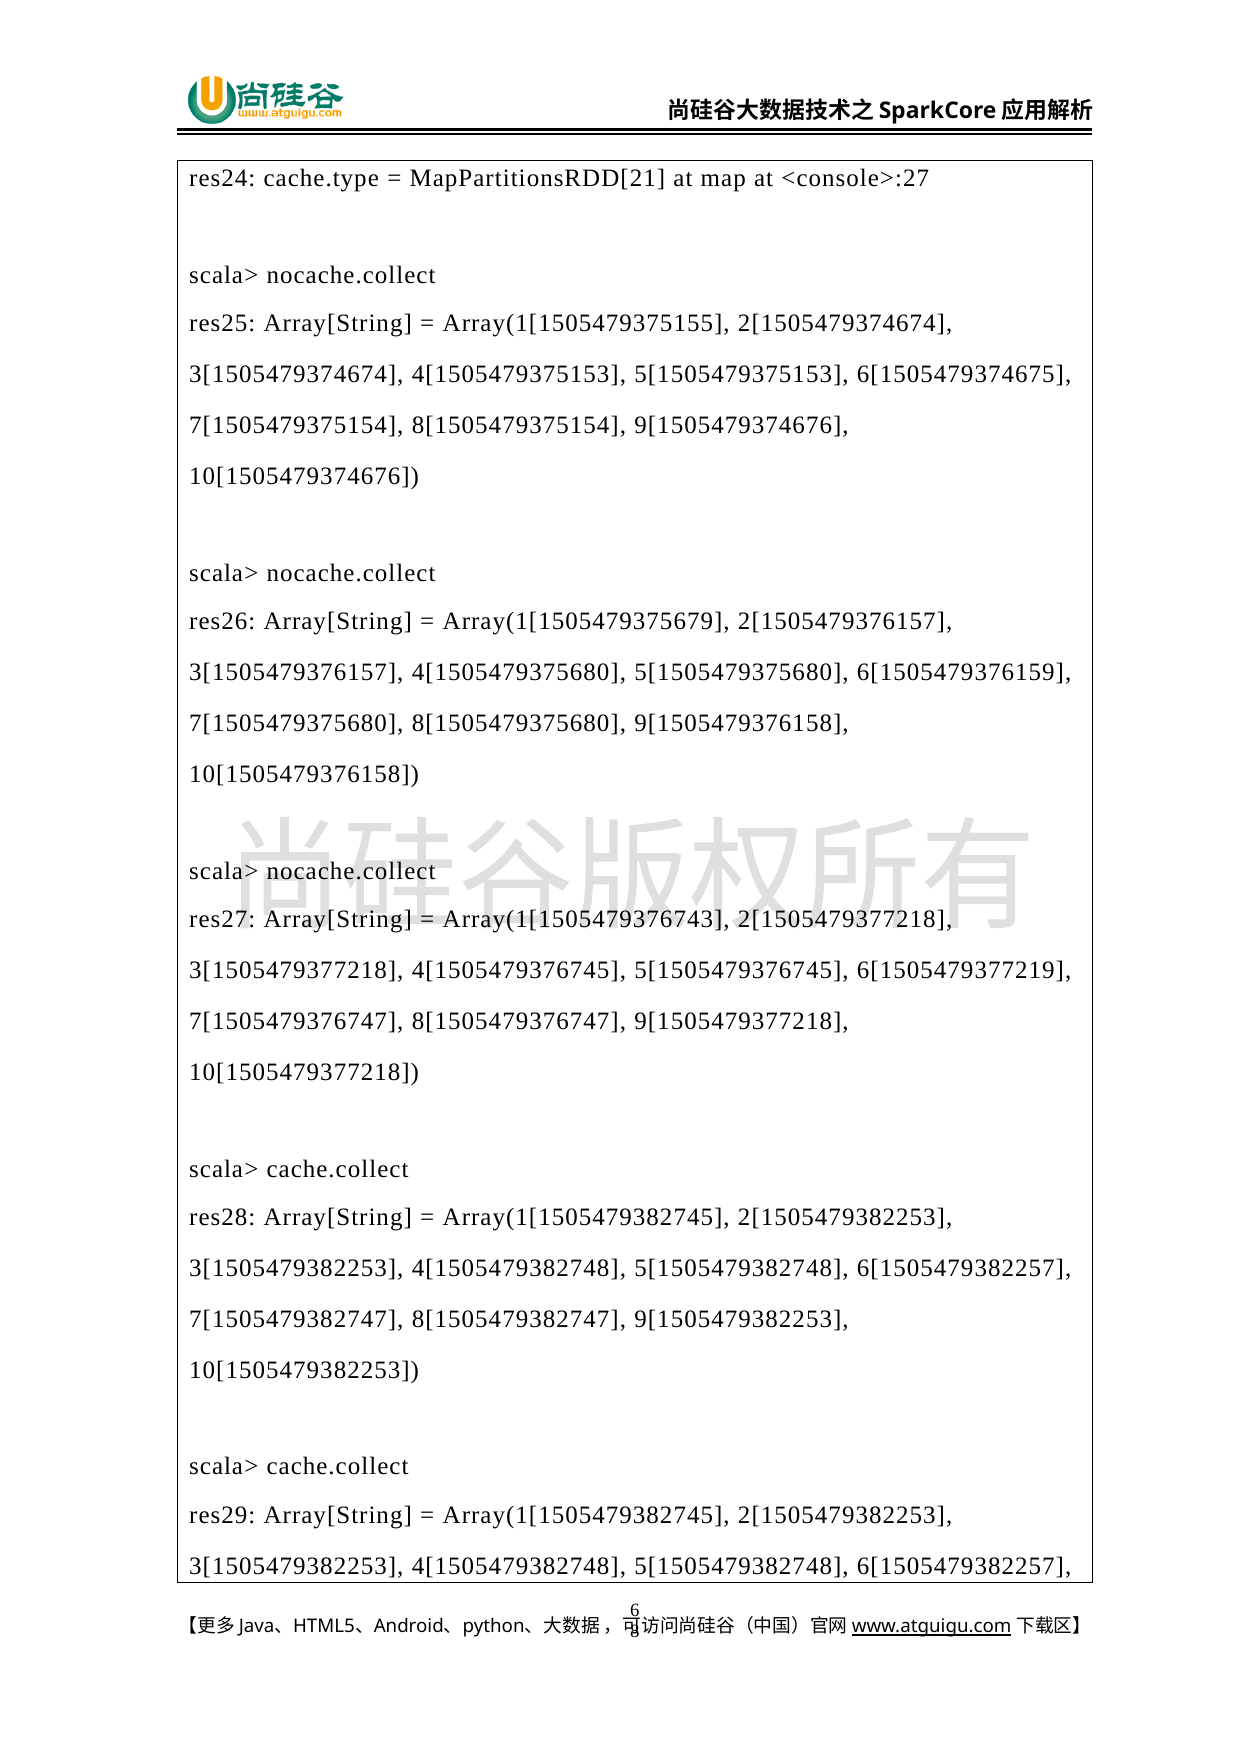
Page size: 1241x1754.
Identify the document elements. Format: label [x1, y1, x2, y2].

picture [177, 68, 362, 128]
table_header [178, 161, 1092, 1582]
